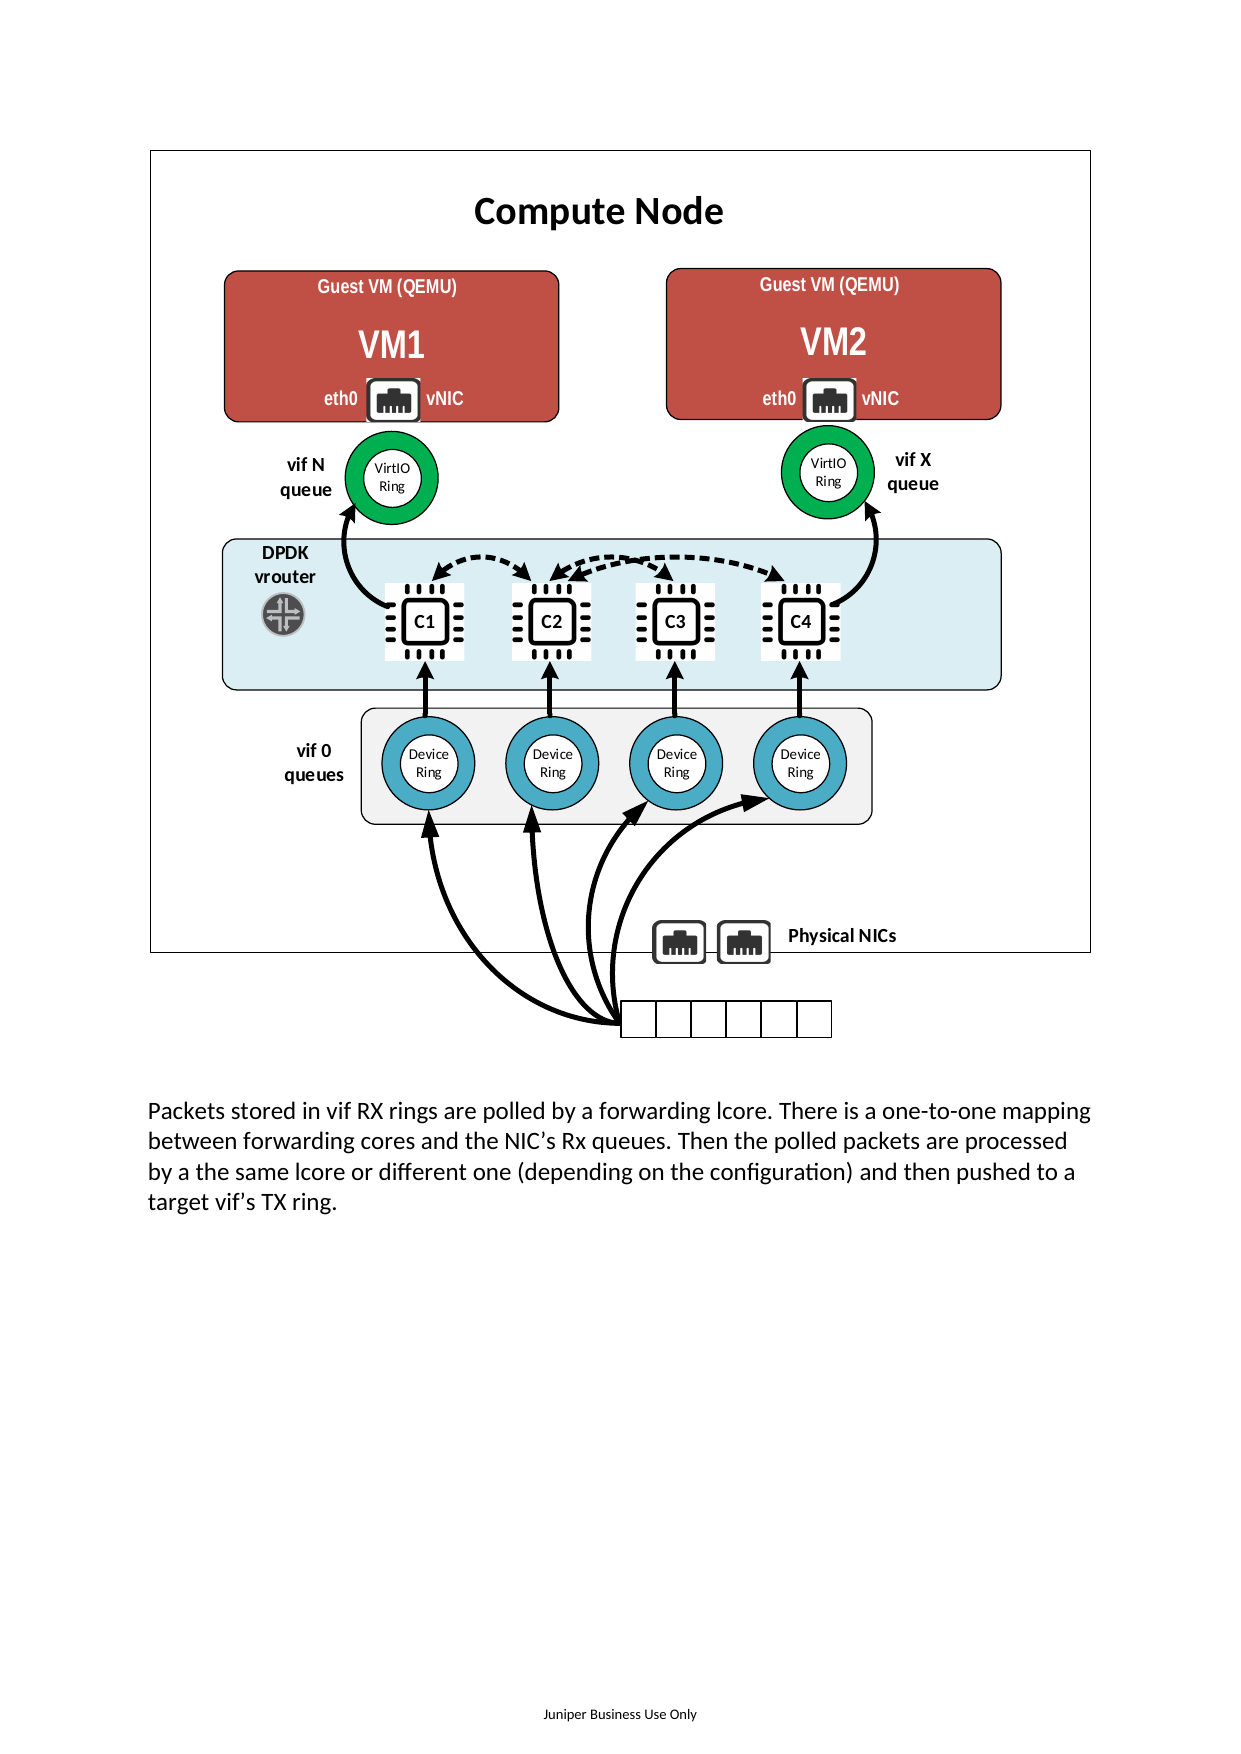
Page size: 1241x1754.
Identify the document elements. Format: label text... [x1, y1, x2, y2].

text Packets stored in vif RX rings are polled by a forwarding lcore. There is a one-to-one mapping between forwarding cores and the NIC’s Rx queues. Then the polled packets are processed by a the same lcore or different one (depending on the configuration) and then pushed to a target vif’s TX ring. [148, 1095, 1093, 1217]
